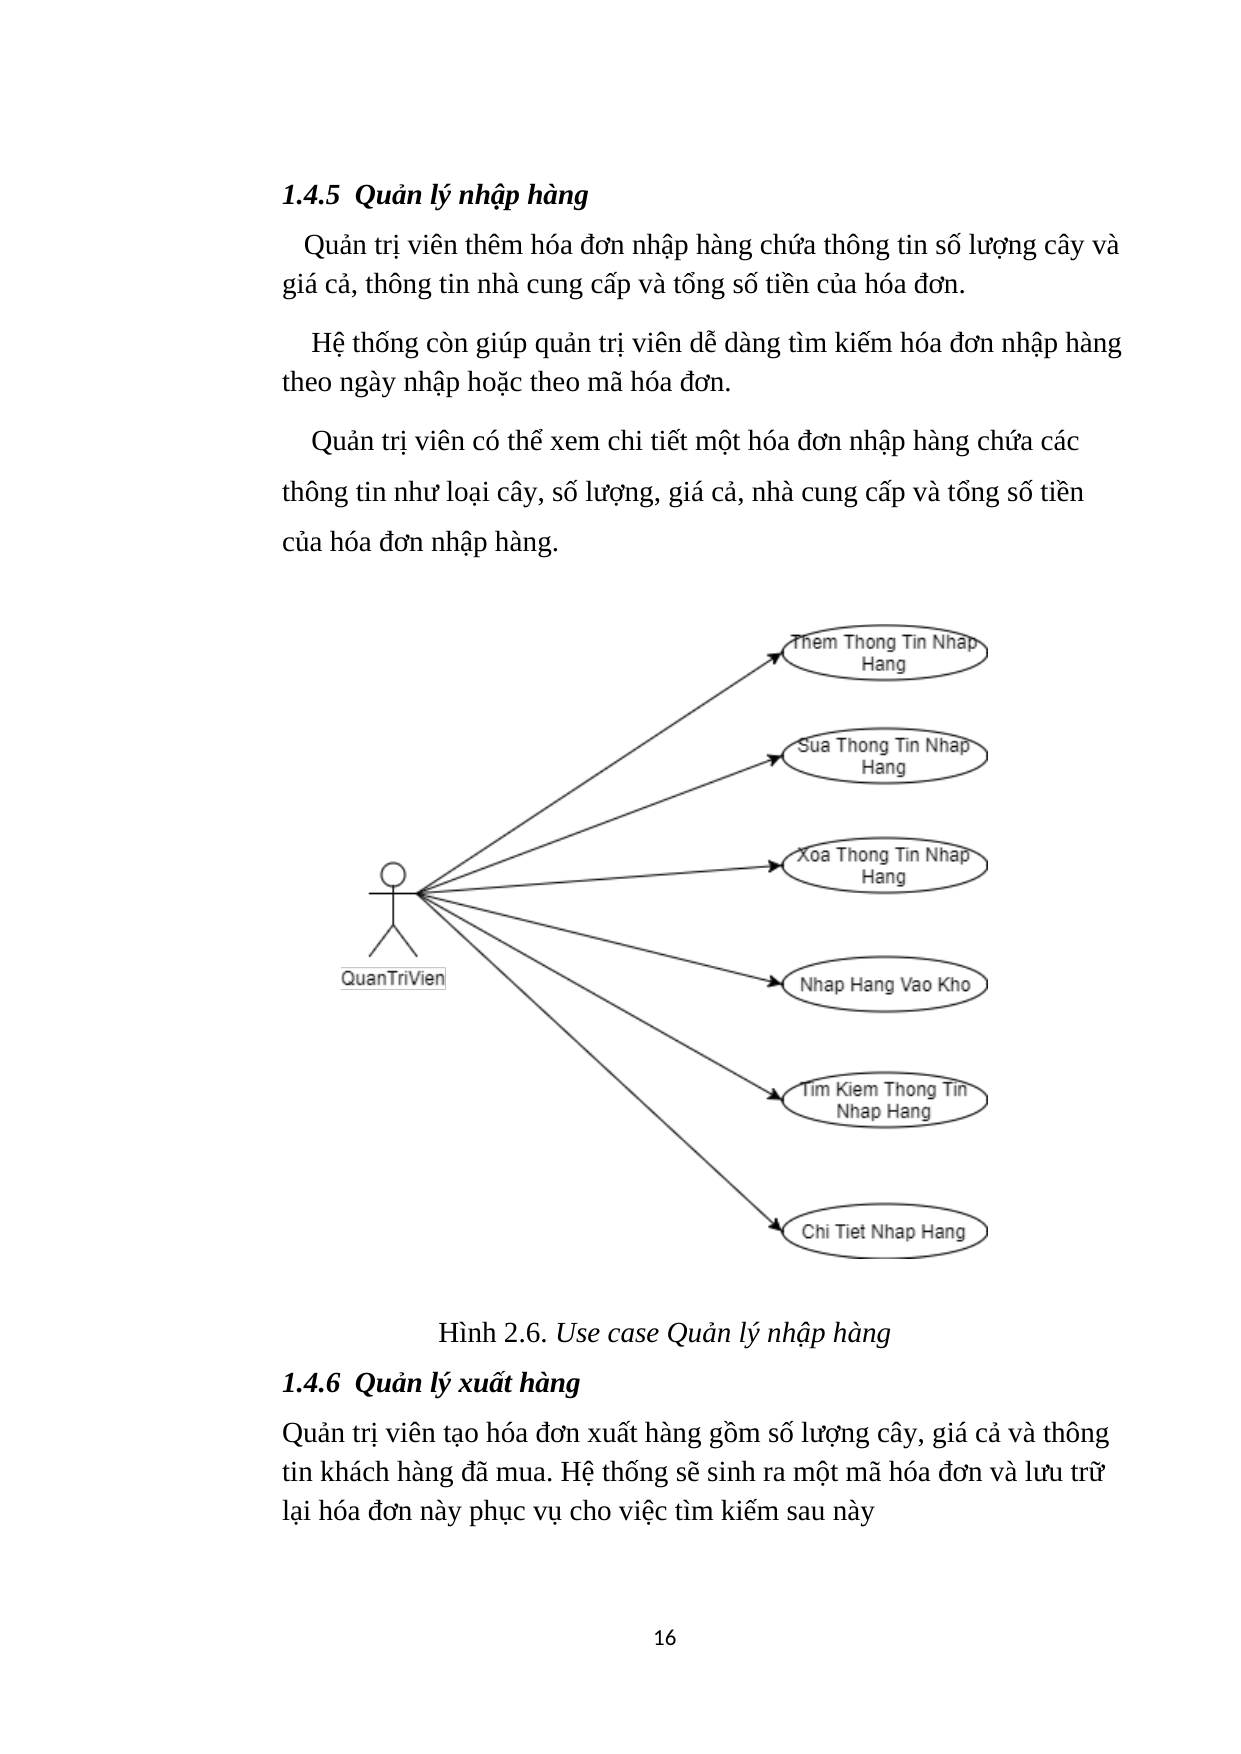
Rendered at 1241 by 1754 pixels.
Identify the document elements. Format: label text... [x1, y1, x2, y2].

text Quản trị viên có thể xem chi tiết một hóa đơn nhập hàng chứa các thông tin như loại cây, số lượng, giá cả, nhà cung cấp và tổng số tiền của hóa đơn nhập hàng. [282, 423, 1122, 557]
text Hình 2.6. Use case Quản lý nhập hàng [207, 1315, 1122, 1348]
list Quản lý xuất hàng [207, 1365, 1122, 1399]
picture [341, 624, 988, 1259]
text Hệ thống còn giúp quản trị viên dễ dàng tìm kiếm hóa đơn nhập hàng theo ngày nhập hoặc theo mã hóa đơn. [282, 325, 1122, 397]
text Quản trị viên tạo hóa đơn xuất hàng gồm số lượng cây, giá cả và thông tin khách hàng đã mua. Hệ thống sẽ sinh ra một mã hóa đơn và lưu trữ lại hóa đơn này phục vụ cho việc tìm kiếm sau này [282, 1416, 1122, 1526]
text Quản trị viên thêm hóa đơn nhập hàng chứa thông tin số lượng cây và giá cả, thông tin nhà cung cấp và tổng số tiền của hóa đơn. [282, 227, 1122, 299]
list Quản lý nhập hàng [207, 177, 1122, 211]
